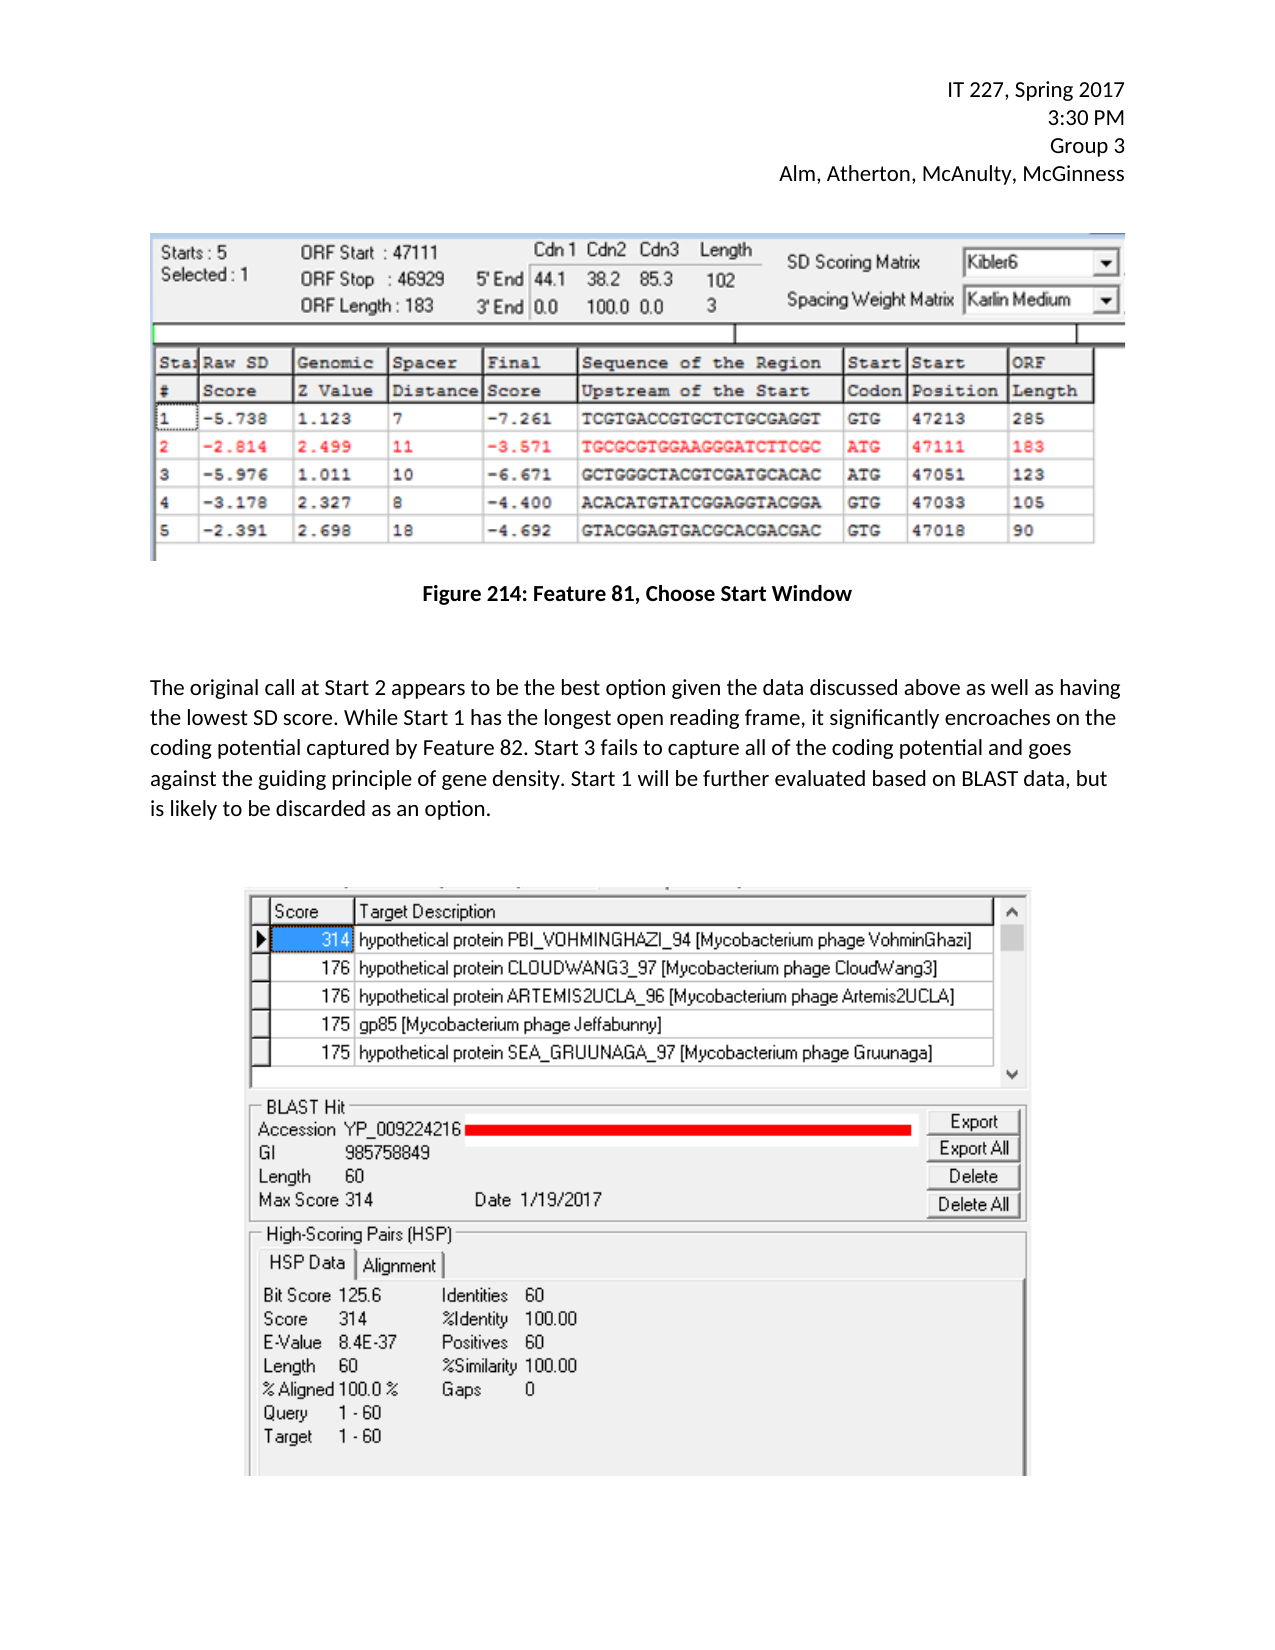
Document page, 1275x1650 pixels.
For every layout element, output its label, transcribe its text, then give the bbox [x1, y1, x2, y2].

text The original call at Start 2 appears to be the best option given the data discussed above as well as having the lowest SD score. While Start 1 has the longest open reading frame, it significantly encroaches on the coding potential captured by Feature 82. Start 3 fails to capture all of the coding potential and goes against the guiding principle of gene density. Start 1 will be further evaluated based on BLAST data, but is likely to be discarded as an option. [150, 673, 1125, 822]
picture [243, 887, 1032, 1476]
picture [150, 233, 1125, 561]
text Figure 214: Feature 81, Choose Start Window [150, 579, 1125, 607]
